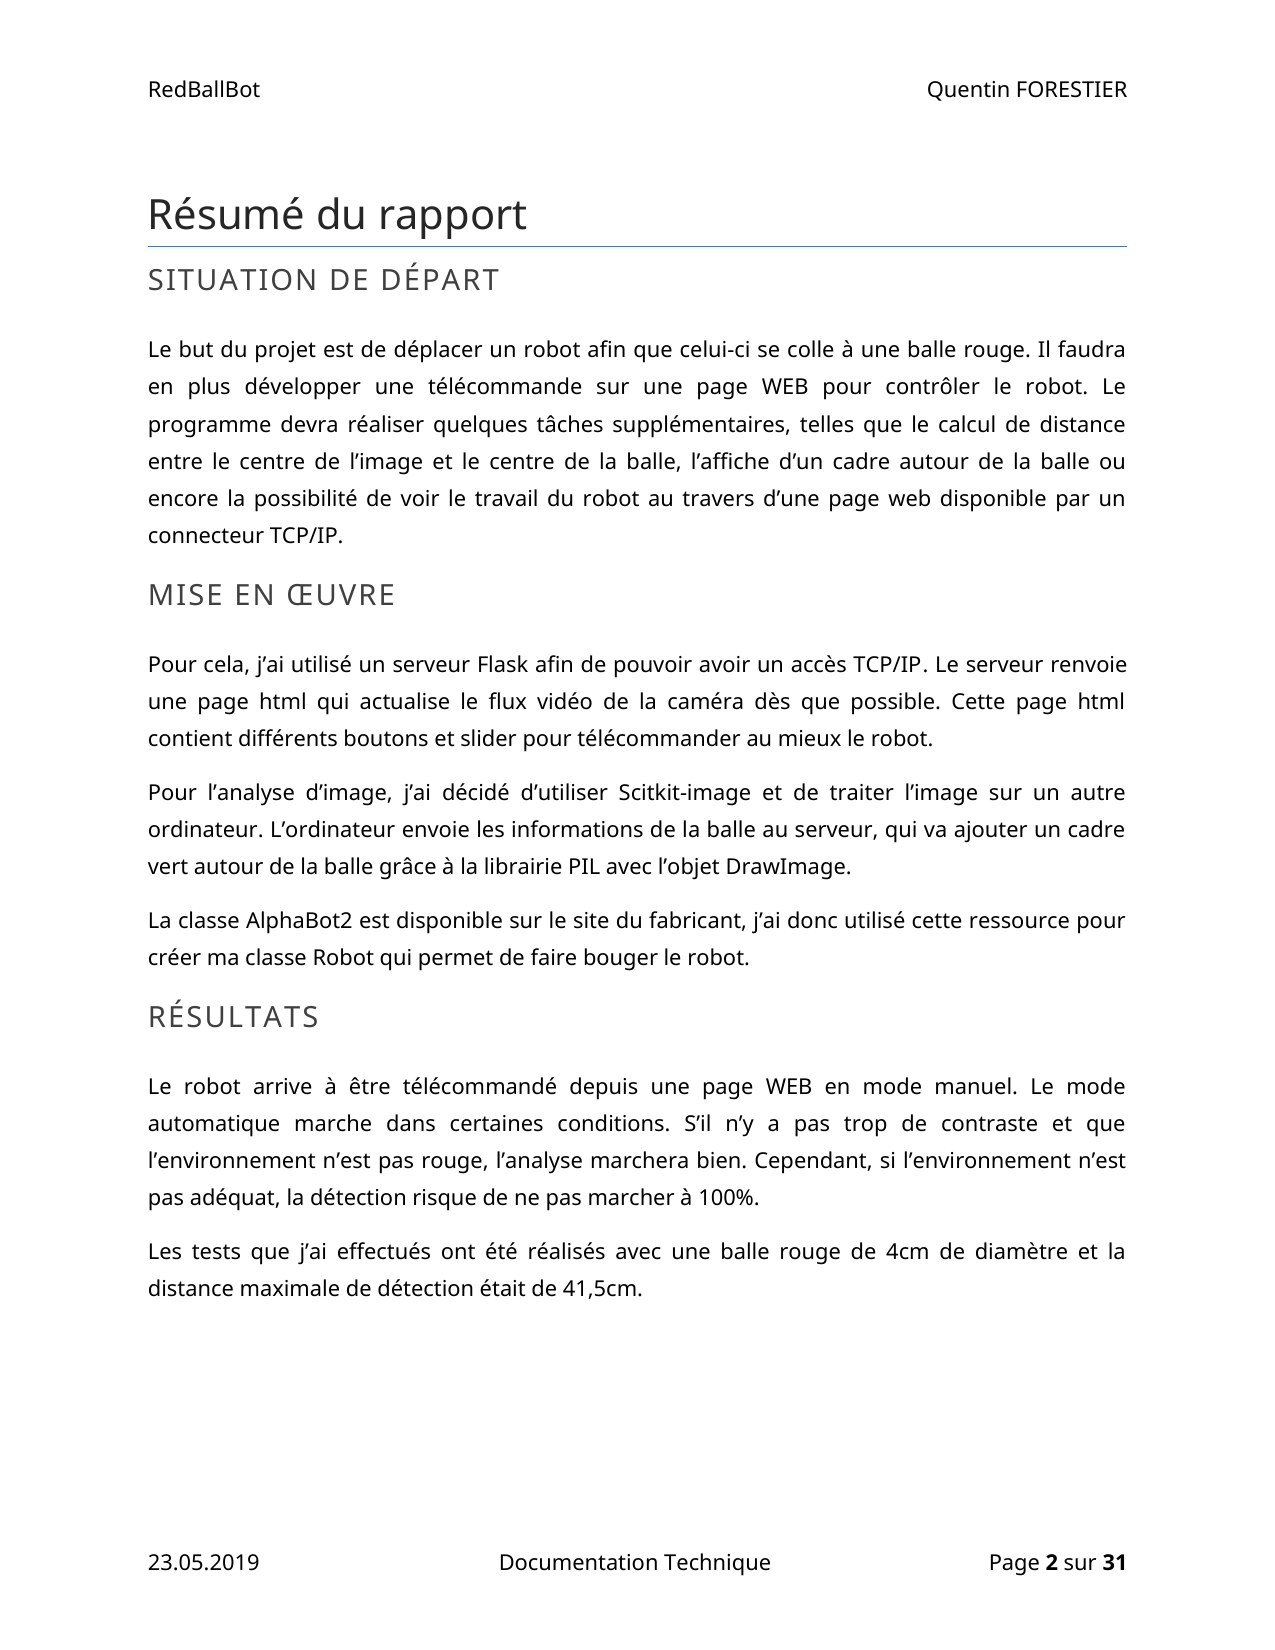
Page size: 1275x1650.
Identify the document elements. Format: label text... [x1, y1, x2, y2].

text La classe AlphaBot2 est disponible sur le site du fabricant, j’ai donc utilisé cette ressource pour créer ma classe Robot qui permet de faire bouger le robot. [148, 905, 1127, 972]
subtitle Résultats [148, 996, 1127, 1036]
text Le robot arrive à être télécommandé depuis une page WEB en mode manuel. Le mode automatique marche dans certaines conditions. S’il n’y a pas trop de contraste et que l’environnement n’est pas rouge, l’analyse marchera bien. Cependant, si l’environnement n’est pas adéquat, la détection risque de ne pas marcher à 100%. [148, 1071, 1127, 1212]
text Les tests que j’ai effectués ont été réalisés avec une balle rouge de 4cm de diamètre et la distance maximale de détection était de 41,5cm. [148, 1236, 1127, 1303]
text Le but du projet est de déplacer un robot afin que celui-ci se colle à une balle rouge. Il faudra en plus développer une télécommande sur une page WEB pour contrôler le robot. Le programme devra réaliser quelques tâches supplémentaires, telles que le calcul de distance entre le centre de l’image et le centre de la balle, l’affiche d’un cadre autour de la balle ou encore la possibilité de voir le travail du robot au travers d’une page web disponible par un connecteur TCP/IP. [148, 334, 1127, 550]
subtitle Résumé du rapport [148, 185, 1127, 246]
text Pour l’analyse d’image, j’ai décidé d’utiliser Scitkit-image et de traiter l’image sur un autre ordinateur. L’ordinateur envoie les informations de la balle au serveur, qui va ajouter un cadre vert autour de la balle grâce à la librairie PIL avec l’objet DrawImage. [148, 777, 1127, 881]
subtitle Situation de départ [148, 259, 1127, 299]
text Pour cela, j’ai utilisé un serveur Flask afin de pouvoir avoir un accès TCP/IP. Le serveur renvoie une page html qui actualise le flux vidéo de la caméra dès que possible. Cette page html contient différents boutons et slider pour télécommander au mieux le robot. [148, 648, 1127, 753]
subtitle Mise en œuvre [148, 574, 1127, 614]
